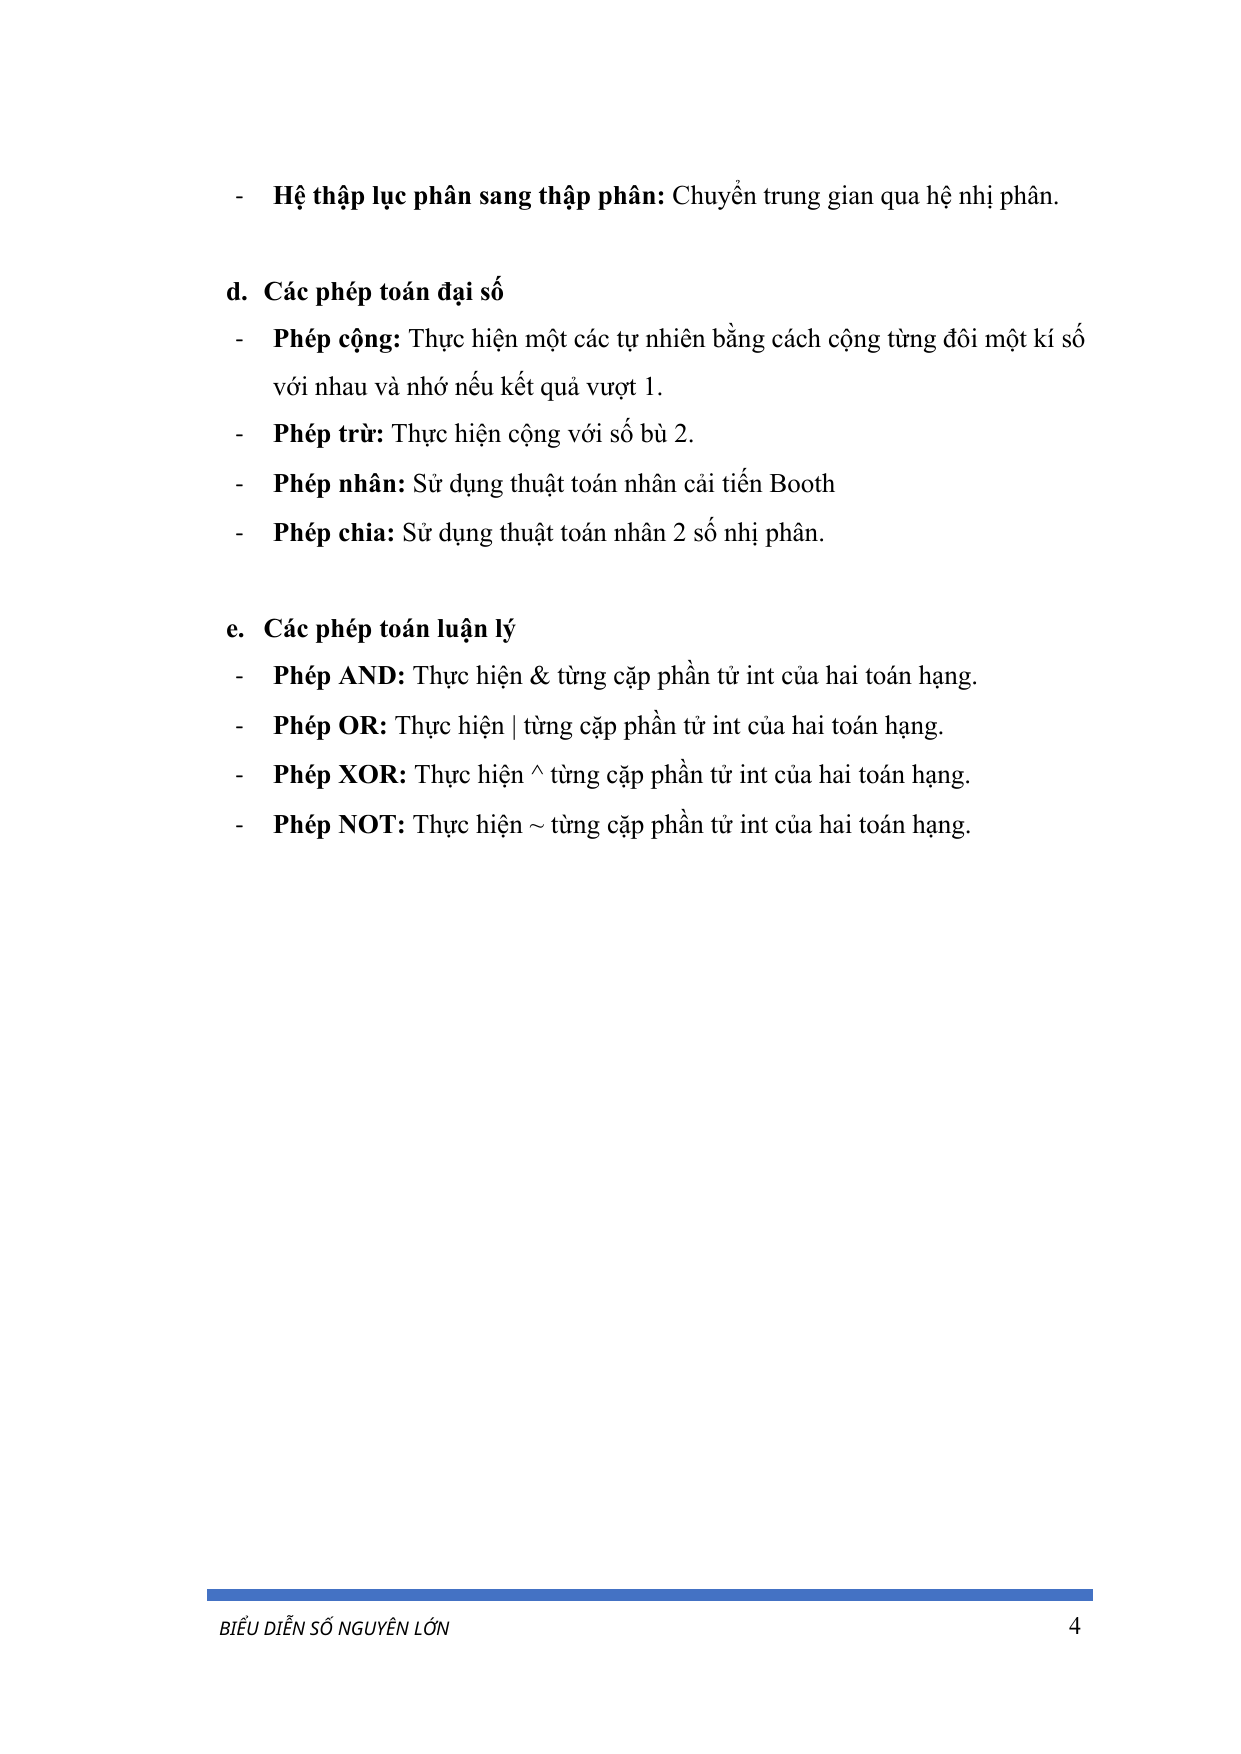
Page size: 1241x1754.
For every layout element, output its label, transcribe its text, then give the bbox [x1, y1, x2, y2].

list Hệ thập lục phân sang thập phân: Chuyển trung gian qua hệ nhị phân. [235, 178, 1093, 212]
list Các phép toán đại số [226, 275, 1093, 306]
list Phép chia: Sử dụng thuật toán nhân 2 số nhị phân. [235, 516, 1093, 548]
list Phép XOR: Thực hiện ^ từng cặp phần tử int của hai toán hạng. [235, 757, 1093, 790]
list Phép trừ: Thực hiện cộng với số bù 2. [235, 417, 1093, 449]
list Các phép toán luận lý [226, 612, 1093, 643]
list Phép cộng: Thực hiện một các tự nhiên bằng cách cộng từng đôi một kí số với nhau và nhớ nếu kết quả vượt 1. [235, 321, 1093, 401]
list Phép NOT: Thực hiện ~ từng cặp phần tử int của hai toán hạng. [235, 807, 1093, 840]
list Phép OR: Thực hiện | từng cặp phần tử int của hai toán hạng. [235, 708, 1093, 741]
list Phép AND: Thực hiện & từng cặp phần tử int của hai toán hạng. [235, 658, 1093, 691]
list Phép nhân: Sử dụng thuật toán nhân cải tiến Booth [235, 466, 1093, 499]
